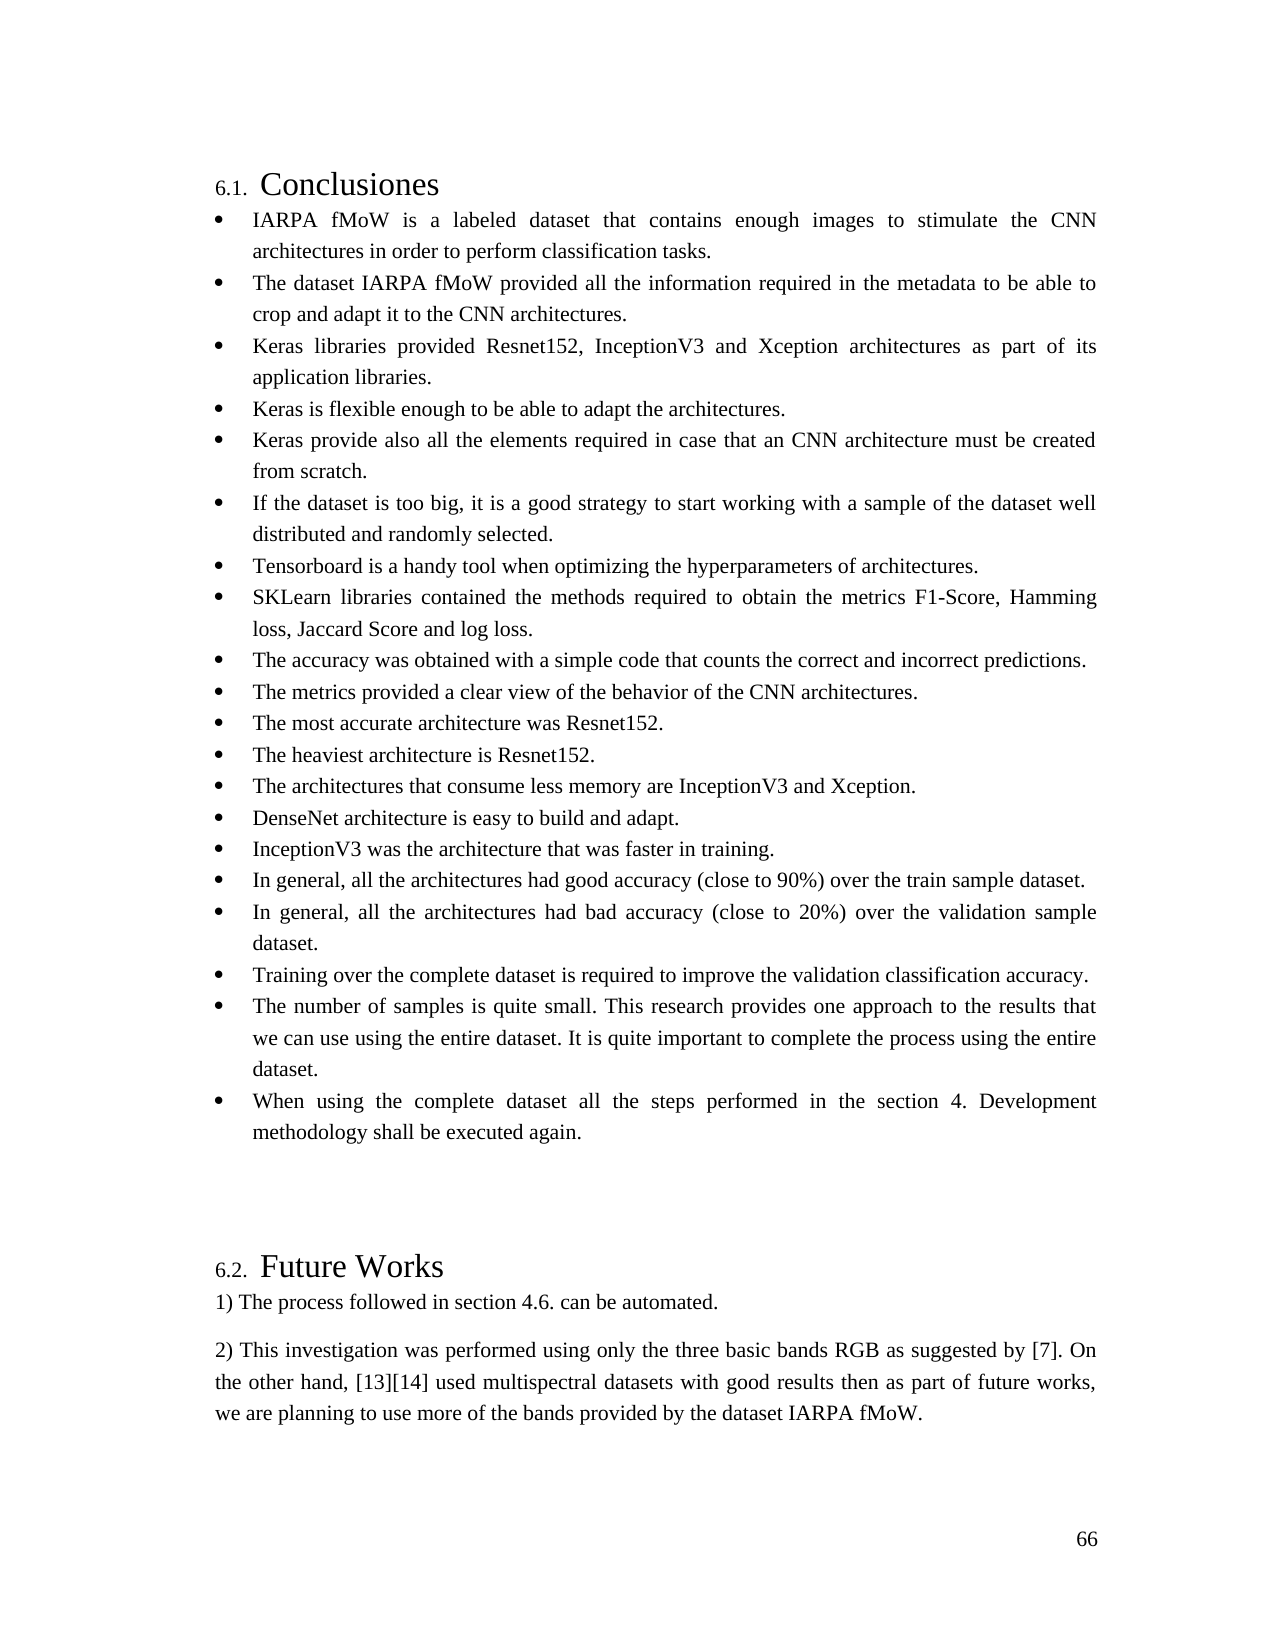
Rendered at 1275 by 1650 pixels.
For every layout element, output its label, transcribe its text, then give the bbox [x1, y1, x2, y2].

subtitle Conclusiones [215, 164, 1098, 203]
list Keras provide also all the elements required in case that an CNN architecture must be created from scratch. [215, 427, 1098, 484]
subtitle Future Works [215, 1247, 1098, 1285]
list SKLearn libraries contained the methods required to obtain the metrics F1-Score, Hamming loss, Jaccard Score and log loss. [215, 584, 1098, 641]
list In general, all the architectures had good accuracy (close to 90%) over the train sample dataset. [215, 867, 1098, 893]
list When using the complete dataset all the steps performed in the section 4. Development methodology shall be executed again. [215, 1088, 1098, 1144]
list Training over the complete dataset is required to improve the validation classification accuracy. [215, 962, 1098, 987]
list Keras libraries provided Resnet152, InceptionV3 and Xception architectures as part of its application libraries. [215, 333, 1098, 389]
list The number of samples is quite small. This research provides one approach to the results that we can use using the entire dataset. It is quite important to complete the process using the entire dataset. [215, 993, 1098, 1081]
list The most accurate architecture was Resnet152. [215, 710, 1098, 735]
list The metrics provided a clear view of the behavior of the CNN architectures. [215, 679, 1098, 704]
list The heaviest architecture is Resnet152. [215, 742, 1098, 767]
list In general, all the architectures had bad accuracy (close to 20%) over the validation sample dataset. [215, 899, 1098, 956]
text 1) The process followed in section 4.6. can be automated. [215, 1289, 1098, 1314]
list IARPA fMoW is a labeled dataset that contains enough images to stimulate the CNN architectures in order to perform classification tasks. [215, 207, 1098, 263]
list The dataset IARPA fMoW provided all the information required in the metadata to be able to crop and adapt it to the CNN architectures. [215, 270, 1098, 326]
list Keras is flexible enough to be able to adapt the architectures. [215, 396, 1098, 421]
list The architectures that consume less memory are InceptionV3 and Xception. [215, 773, 1098, 798]
list Tensorboard is a handy tool when optimizing the hyperparameters of architectures. [215, 553, 1098, 578]
list InceptionV3 was the architecture that was faster in training. [215, 836, 1098, 861]
list The accuracy was obtained with a simple code that counts the correct and incorrect predictions. [215, 647, 1098, 672]
list If the dataset is too big, it is a good strategy to start working with a sample of the dataset well distributed and randomly selected. [215, 490, 1098, 547]
text 2) This investigation was performed using only the three basic bands RGB as suggested by [7]. On the other hand, [13][14] used multispectral datasets with good results then as part of future works, we are planning to use more of the bands provided by the dataset IARPA fMoW. [215, 1337, 1098, 1426]
list DenseNet architecture is easy to build and adapt. [215, 804, 1098, 830]
